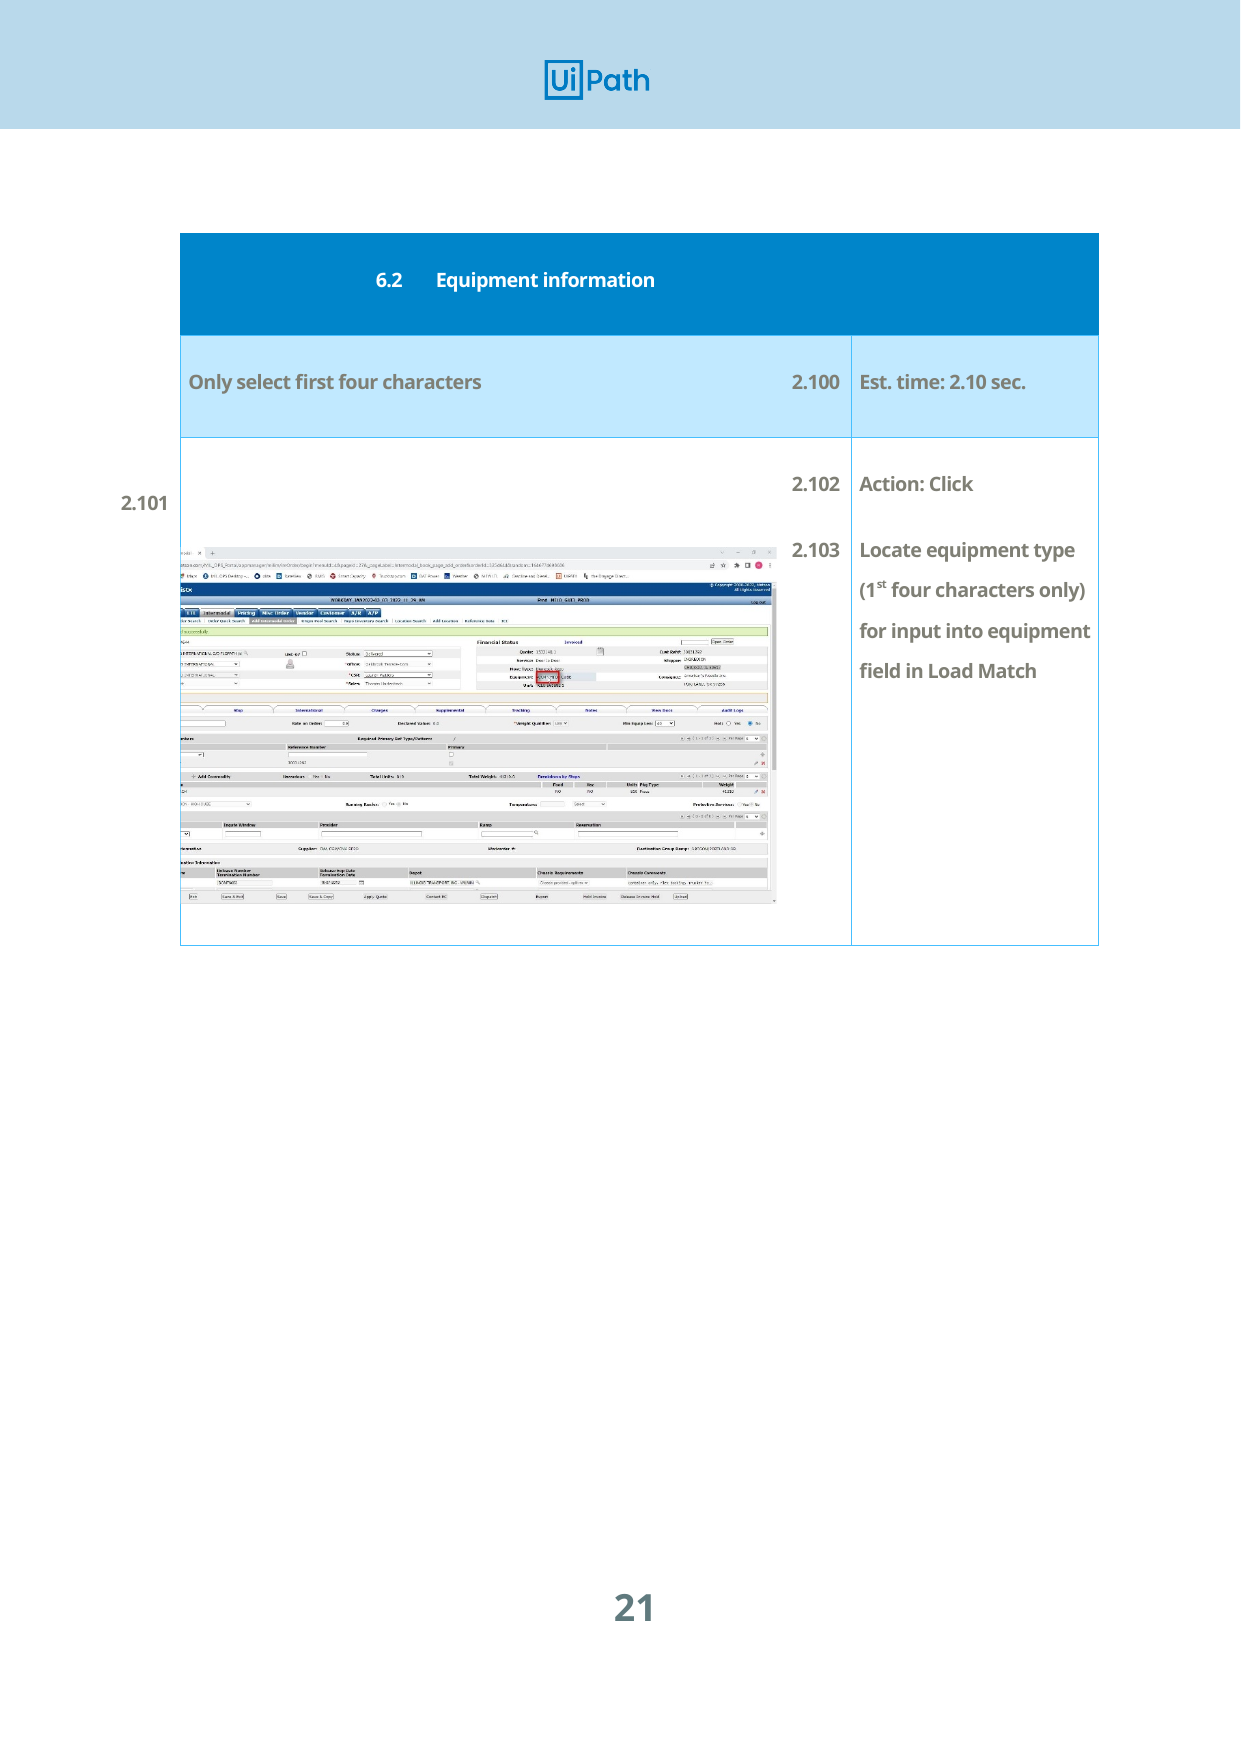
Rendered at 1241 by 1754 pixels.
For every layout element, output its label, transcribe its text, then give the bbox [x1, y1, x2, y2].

table_cell Only select first four characters [181, 336, 851, 437]
table_cell Action: Click Locate equipment type (1st four characters only) for input into equipment field in Load Match [852, 438, 1098, 945]
table_header Equipment information [181, 234, 851, 335]
table_header [852, 234, 1098, 335]
table_cell [181, 438, 851, 945]
picture [544, 60, 651, 100]
picture [180, 547, 777, 904]
table_cell Est. time: 2.10 sec. [852, 336, 1098, 437]
